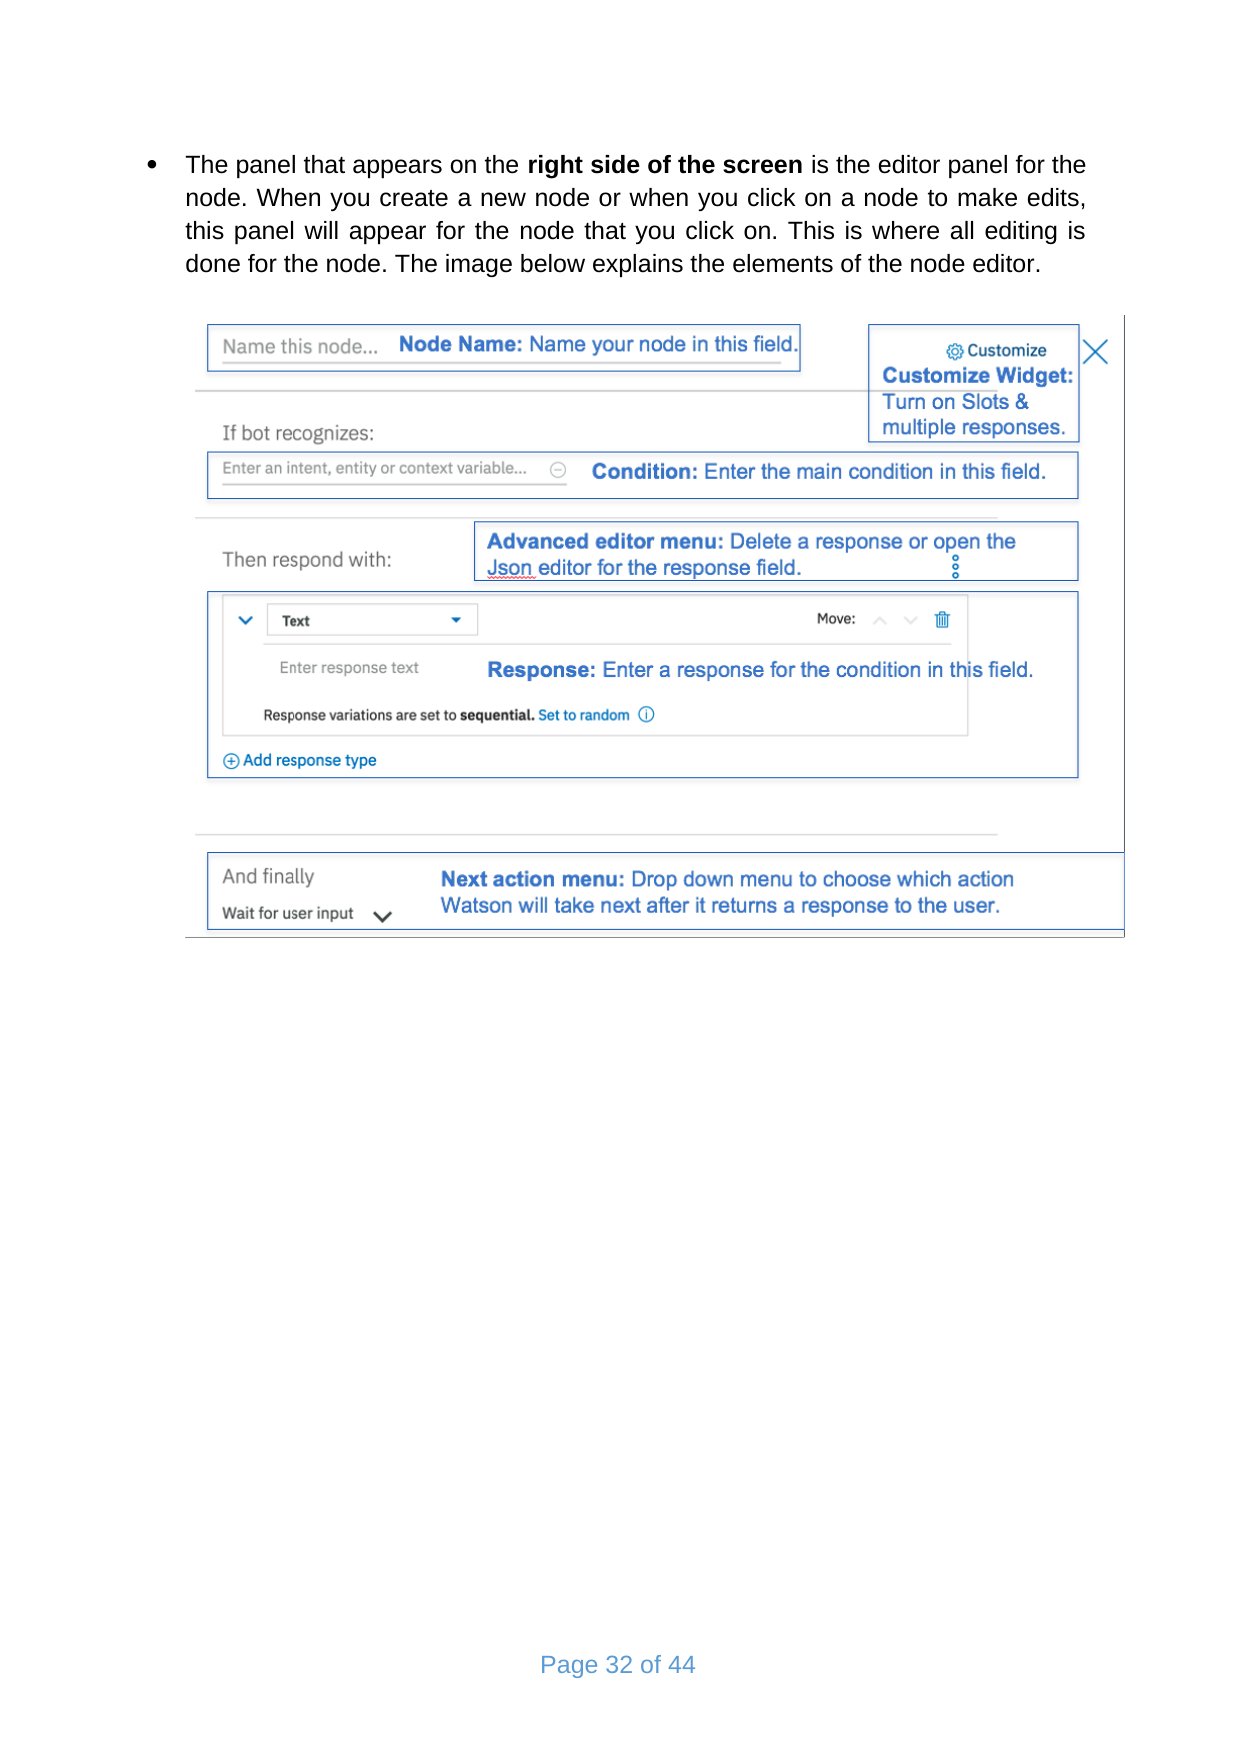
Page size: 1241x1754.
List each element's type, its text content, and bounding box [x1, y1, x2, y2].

picture [185, 315, 1125, 938]
list The panel that appears on the right side of the screen is the editor panel for the node. When you create a new node or when you click on a node to make edits, this panel will appear for the node that you click on. This is where all editing is done for the node. The image below explains the elements of the node editor. [148, 150, 1088, 278]
